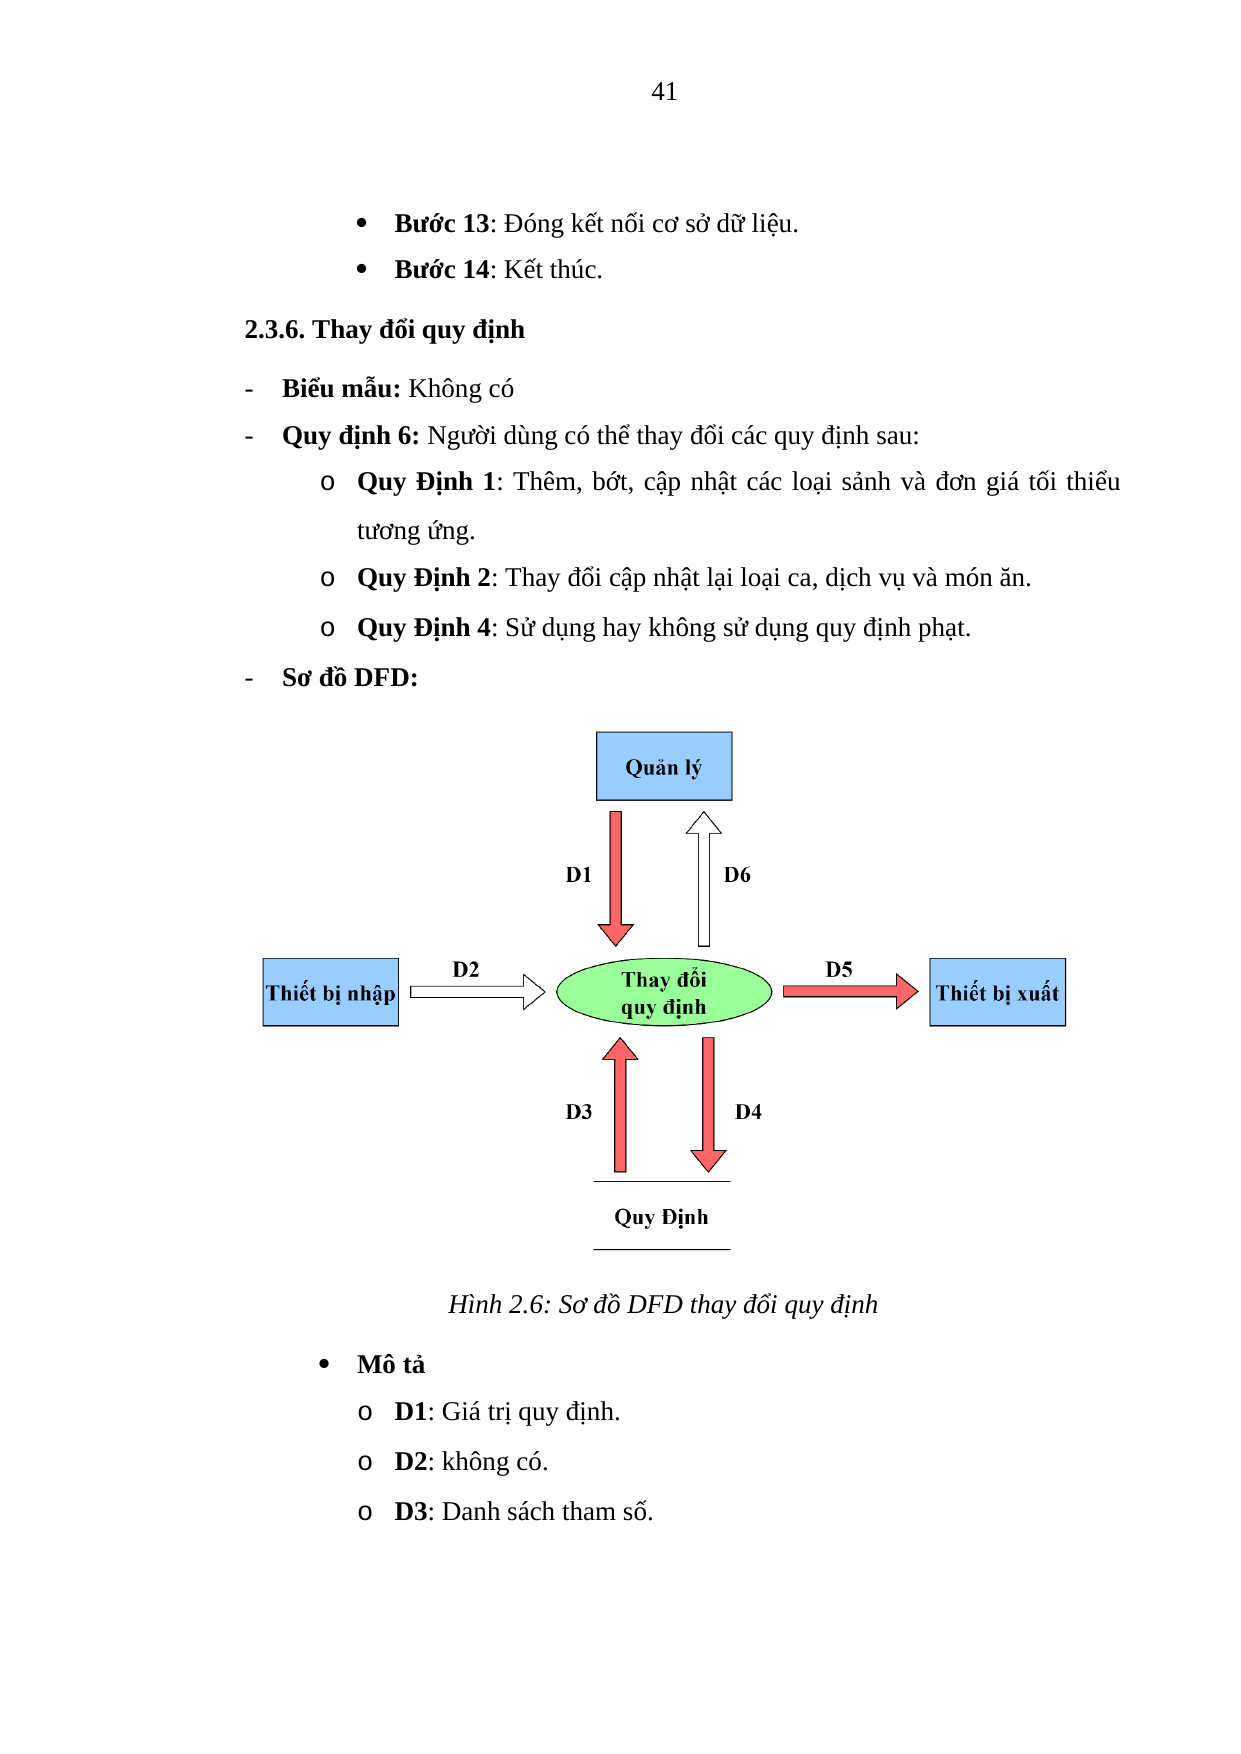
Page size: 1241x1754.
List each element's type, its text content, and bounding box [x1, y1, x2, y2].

list Quy Định 4: Sử dụng hay không sử dụng quy định phạt. [319, 611, 1122, 645]
list Biểu mẫu: Không có [244, 372, 1122, 403]
list D2: không có. [357, 1445, 1122, 1478]
list Quy Định 2: Thay đổi cập nhật lại loại ca, dịch vụ và món ăn. [319, 561, 1122, 594]
list Mô tả [319, 1348, 1122, 1379]
subtitle 2.3.6. Thay đổi quy định [244, 313, 1122, 344]
list D1: Giá trị quy định. [357, 1394, 1122, 1428]
list Bước 14: Kết thúc. [357, 254, 1122, 285]
text Hình 2.6: Sơ đồ DFD thay đổi quy định [207, 1288, 1122, 1320]
picture [252, 720, 1077, 1261]
list Quy định 6: Người dùng có thể thay đổi các quy định sau: [244, 419, 1122, 450]
list Sơ đồ DFD: [244, 661, 1122, 692]
list D3: Danh sách tham số. [357, 1495, 1122, 1528]
list Bước 13: Đóng kết nối cơ sở dữ liệu. [357, 207, 1122, 238]
list Quy Định 1: Thêm, bớt, cập nhật các loại sảnh và đơn giá tối thiểu tương ứng. [319, 466, 1122, 546]
